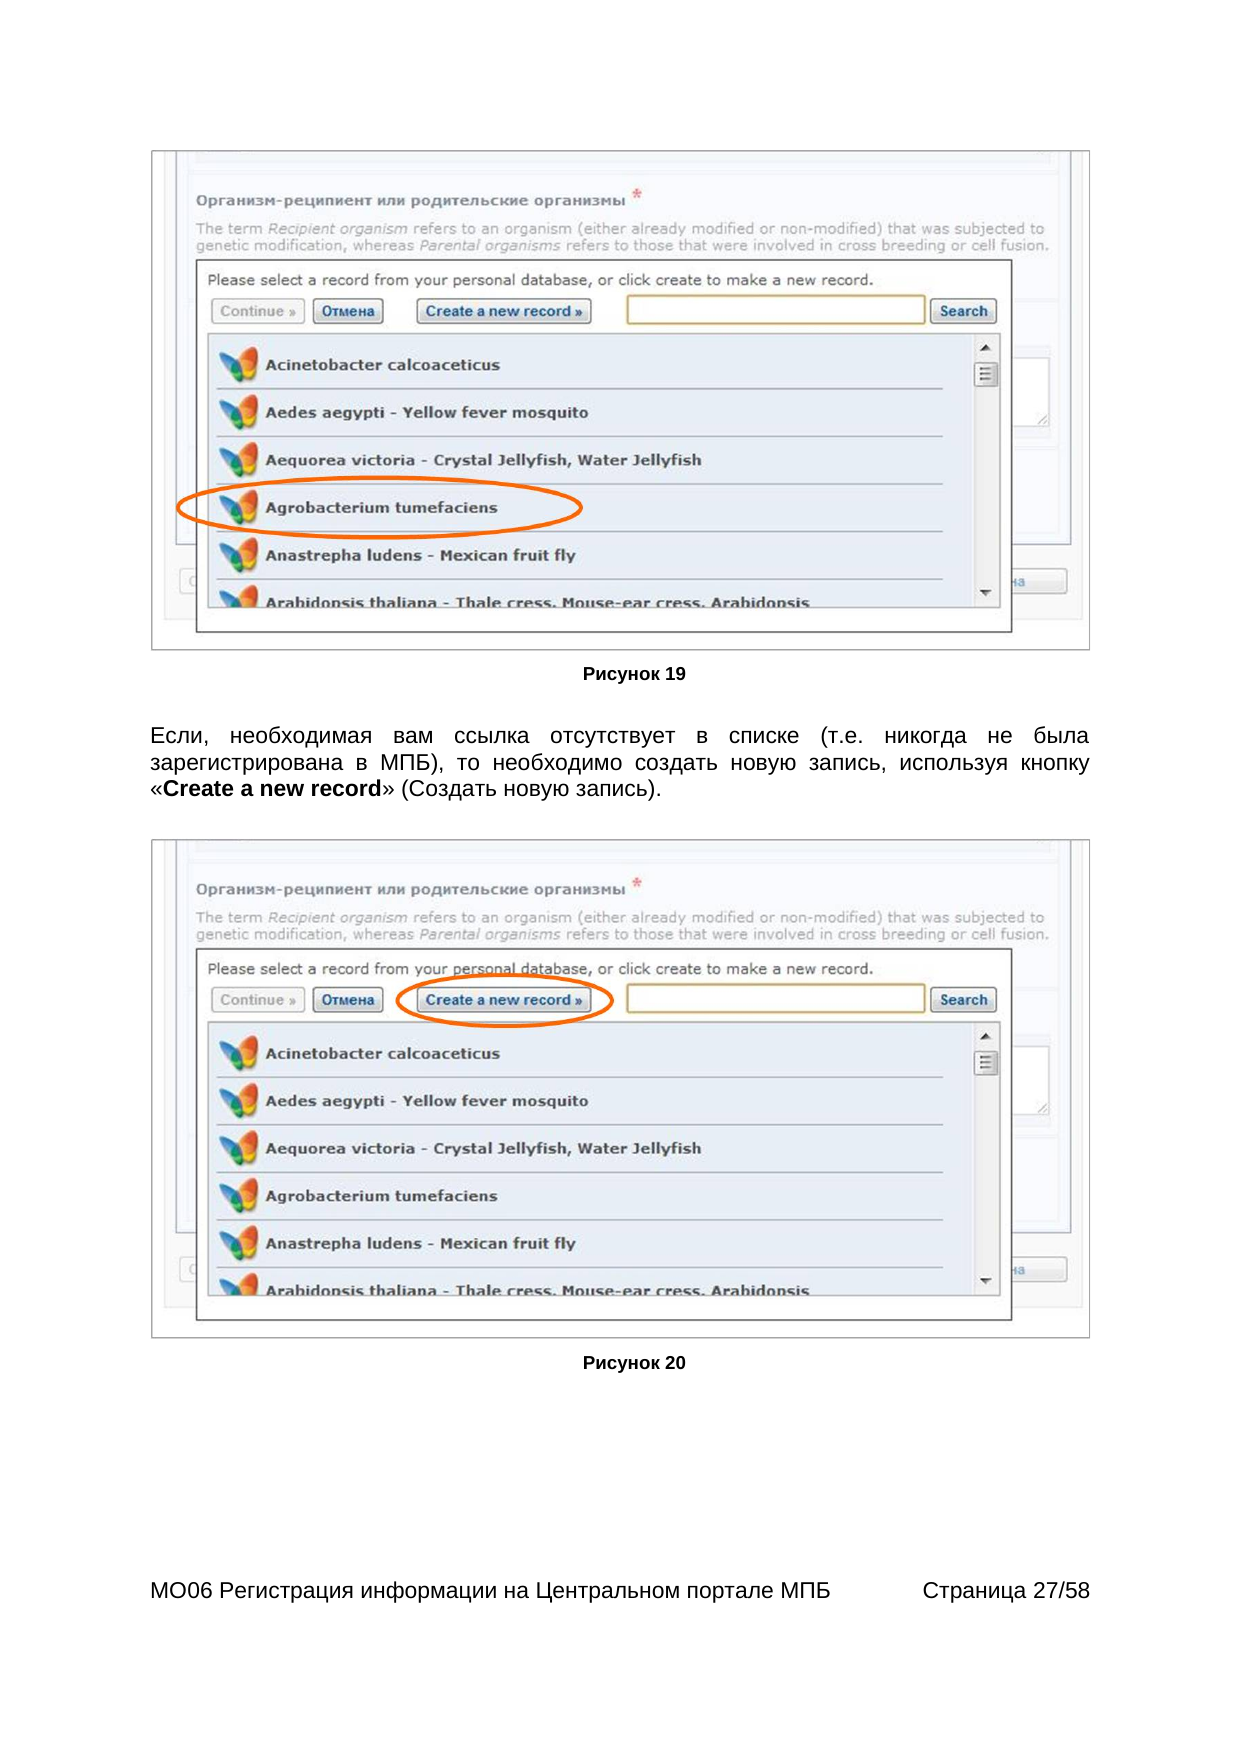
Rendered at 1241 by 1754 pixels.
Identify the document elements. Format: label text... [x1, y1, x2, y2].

text Рисунок 20 [178, 1352, 1090, 1373]
text Если, необходимая вам ссылка отсутствует в списке (т.е. никогда не была зарегистрирована в МПБ), то необходимо создать новую запись, используя кнопку «Create а new record» (Создать новую запись). [150, 722, 1090, 801]
text Рисунок 19 [178, 663, 1090, 685]
picture [150, 838, 1091, 1339]
picture [150, 150, 1091, 651]
